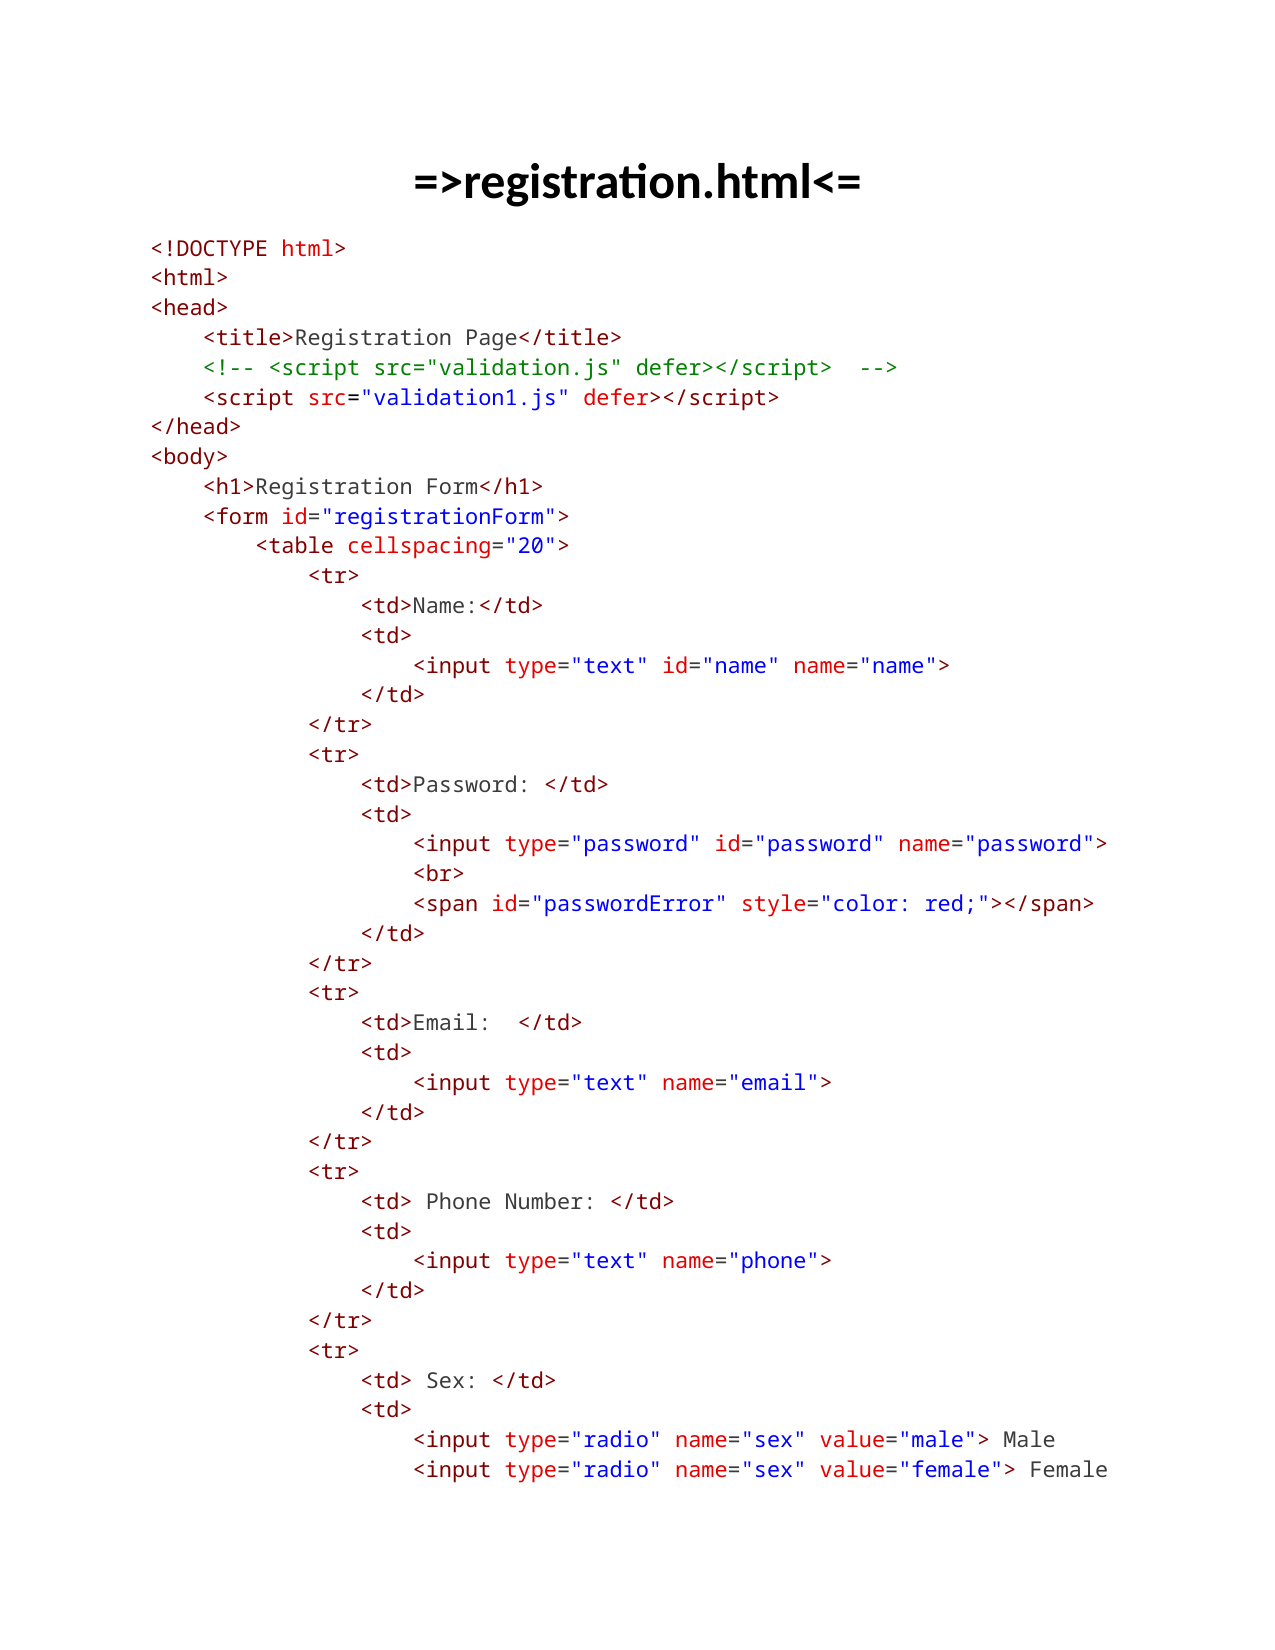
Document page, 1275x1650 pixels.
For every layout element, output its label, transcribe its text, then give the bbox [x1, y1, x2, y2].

text </tr> [150, 1305, 1125, 1335]
text <span id="passwordError" style="color: red;"></span> [150, 888, 1125, 918]
text <h1>Registration Form</h1> [150, 471, 1125, 501]
text </head> [150, 411, 1125, 441]
text </td> [150, 918, 1125, 947]
text </td> [150, 679, 1125, 709]
text <td>Password: </td> [150, 769, 1125, 798]
text <form id="registrationForm"> [150, 501, 1125, 530]
text <br> [150, 858, 1125, 888]
text <input type="radio" name="sex" value="female"> Female [150, 1454, 1125, 1484]
text =>registration.html<= [150, 150, 1125, 211]
text <td>Email: </td> [150, 1007, 1125, 1037]
text </tr> [150, 709, 1125, 739]
text </td> [150, 1096, 1125, 1126]
text <tr> [150, 1156, 1125, 1186]
text <input type="text" name="phone"> [150, 1245, 1125, 1275]
text <td> [150, 620, 1125, 649]
text <html> [150, 262, 1125, 292]
text <input type="text" name="email"> [150, 1067, 1125, 1096]
text <input type="radio" name="sex" value="male"> Male [150, 1424, 1125, 1454]
text <td> [150, 1394, 1125, 1424]
text <td> [150, 798, 1125, 828]
text <tr> [150, 1335, 1125, 1364]
text </td> [150, 1275, 1125, 1305]
text <body> [150, 441, 1125, 471]
text </tr> [150, 1126, 1125, 1156]
text <tr> [150, 739, 1125, 769]
text <td> [150, 1037, 1125, 1067]
text <td> [150, 1216, 1125, 1245]
text <title>Registration Page</title> [150, 322, 1125, 352]
text </tr> [150, 947, 1125, 977]
text <td> Sex: </td> [150, 1364, 1125, 1394]
text <tr> [150, 977, 1125, 1007]
text <script src="validation1.js" defer></script> [150, 381, 1125, 411]
text <!DOCTYPE html> [150, 232, 1125, 262]
text <td>Name:</td> [150, 590, 1125, 620]
text <!-- <script src="validation.js" defer></script> --> [150, 352, 1125, 381]
text <tr> [150, 560, 1125, 590]
text <input type="text" id="name" name="name"> [150, 649, 1125, 679]
text <head> [150, 292, 1125, 322]
text <td> Phone Number: </td> [150, 1186, 1125, 1216]
text <table cellspacing="20"> [150, 530, 1125, 560]
text <input type="password" id="password" name="password"> [150, 828, 1125, 858]
